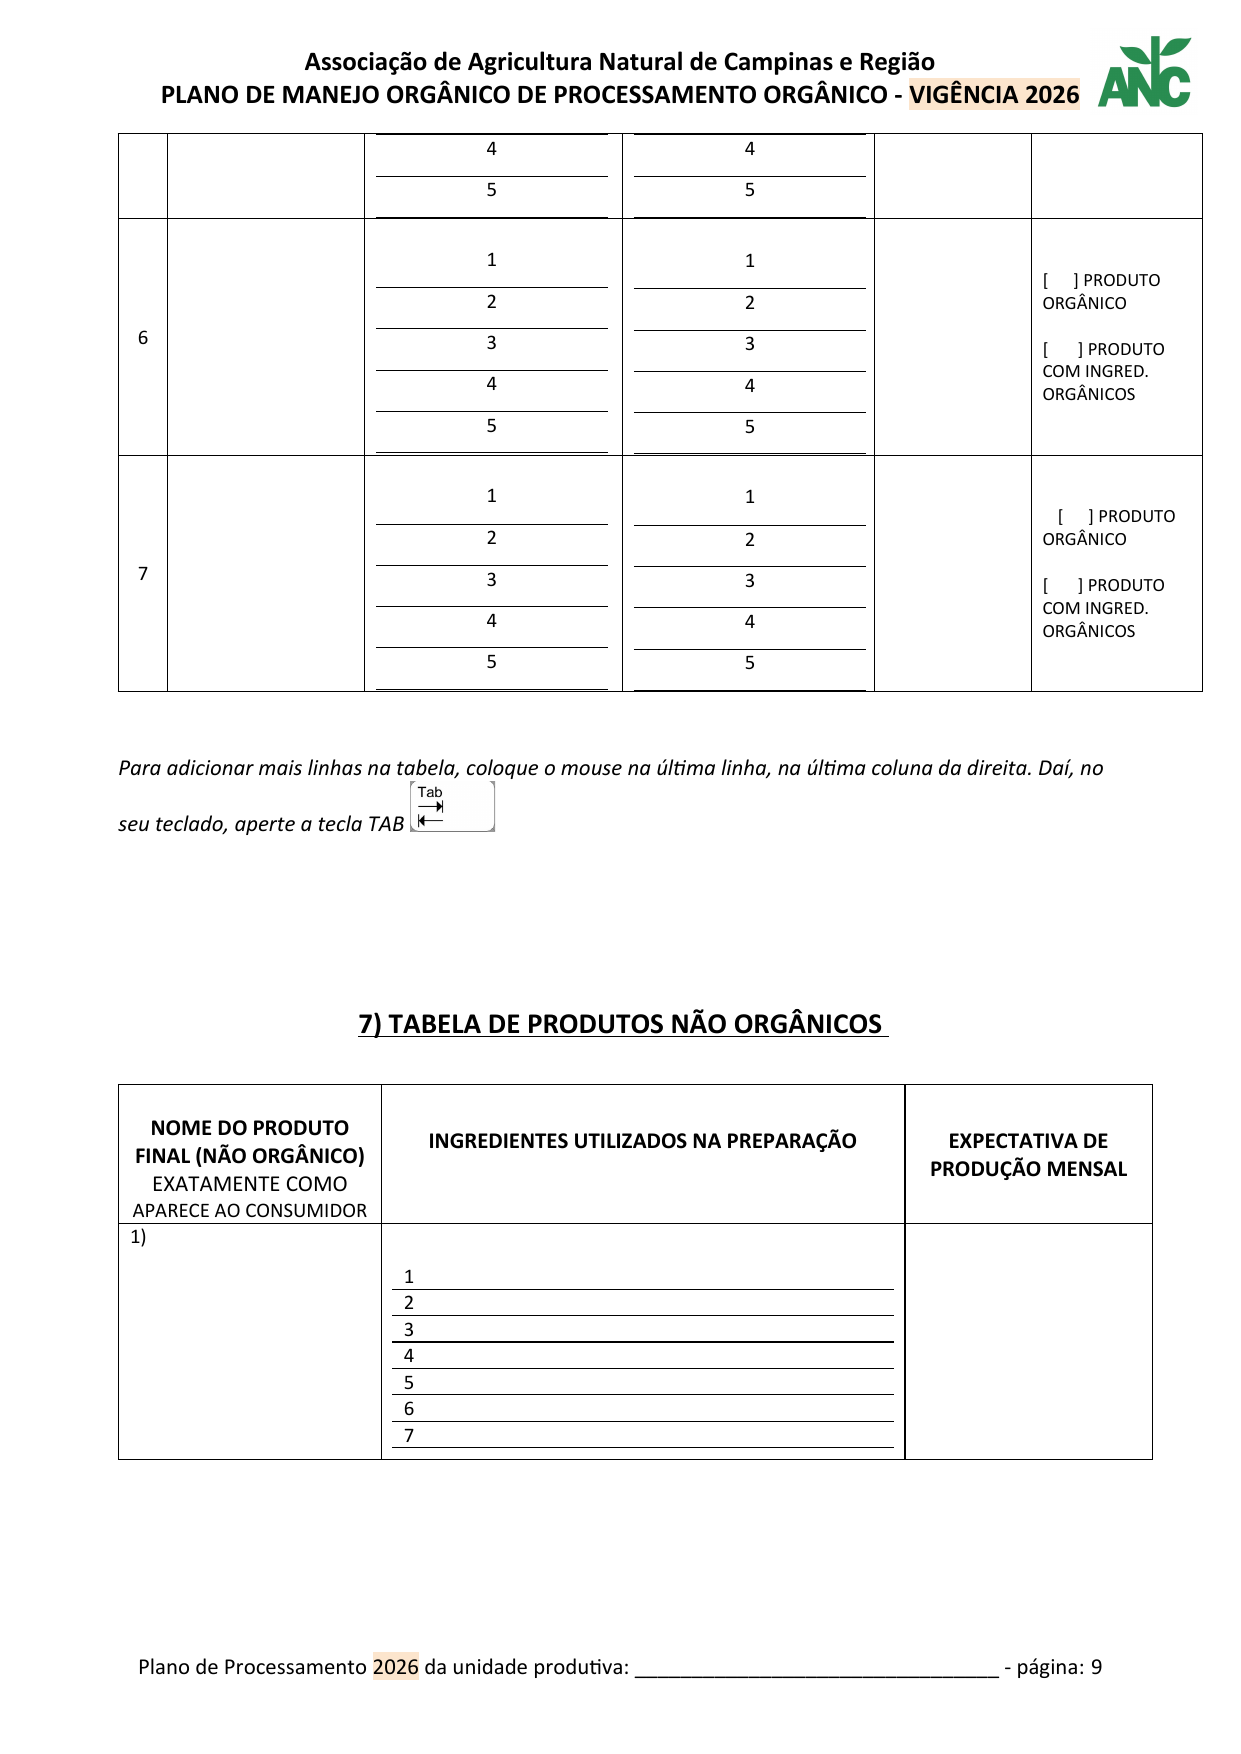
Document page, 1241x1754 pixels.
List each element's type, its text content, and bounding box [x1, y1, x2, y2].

table_header EXPECTATIVA DE PRODUÇÃO MENSAL [906, 1085, 1152, 1222]
text 7) TABELA DE PRODUTOS NÃO ORGÂNICOS [118, 1005, 1122, 1041]
table_cell [623, 456, 874, 691]
table_cell [168, 134, 364, 218]
table_cell [875, 134, 1031, 218]
table_cell 6 [119, 219, 167, 454]
table_cell [875, 219, 1031, 454]
table_cell [365, 456, 622, 691]
text Para adicionar mais linhas na tabela, coloque o mouse na última linha, na última coluna da direita. Daí, no seu teclado, aperte a tecla TAB [118, 753, 1122, 837]
table_cell [168, 456, 364, 691]
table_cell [1032, 134, 1202, 218]
table_cell [168, 219, 364, 454]
table_cell [365, 134, 622, 218]
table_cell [1032, 219, 1202, 454]
table_cell 5 [119, 134, 167, 218]
table_header NOME DO PRODUTO FINAL (NÃO ORGÂNICO) EXATAMENTE COMO APARECE AO CONSUMIDOR [119, 1085, 381, 1222]
table_cell [365, 219, 622, 454]
table_cell [623, 134, 874, 218]
table_cell 7 [119, 456, 167, 691]
table_cell [623, 219, 874, 454]
table_cell [875, 456, 1031, 691]
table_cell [1032, 456, 1202, 691]
picture [410, 781, 496, 832]
table_header INGREDIENTES UTILIZADOS NA PREPARAÇÃO [382, 1085, 904, 1222]
picture [1090, 28, 1199, 115]
table_cell [382, 1224, 904, 1459]
table_cell [906, 1224, 1152, 1459]
table_cell 1) [119, 1224, 381, 1459]
